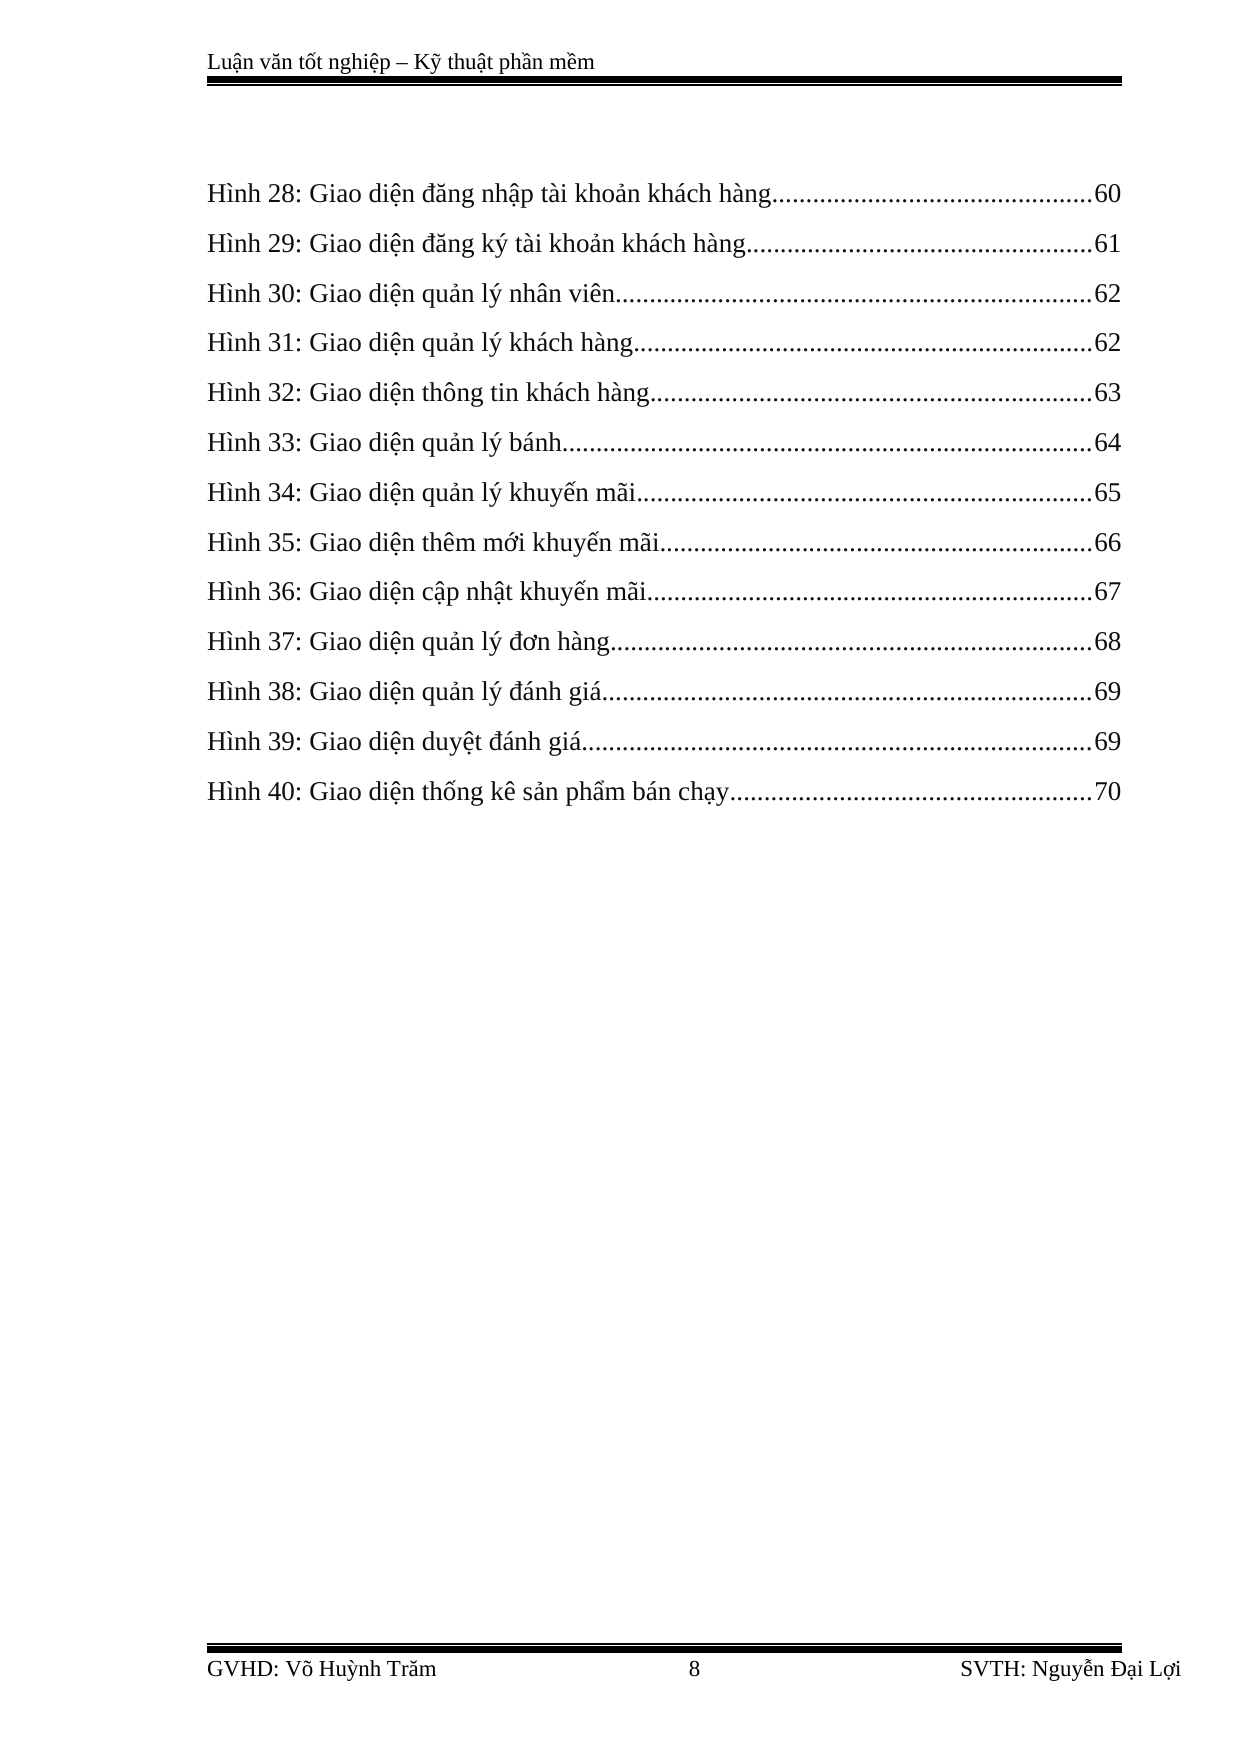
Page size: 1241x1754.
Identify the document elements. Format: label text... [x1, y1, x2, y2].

text Hình 31: Giao diện quản lý khách hàng 62 [207, 327, 1122, 358]
text Hình 38: Giao diện quản lý đánh giá 69 [207, 675, 1122, 706]
text Hình 35: Giao diện thêm mới khuyến mãi 66 [207, 526, 1122, 557]
text Hình 29: Giao diện đăng ký tài khoản khách hàng 61 [207, 227, 1122, 258]
text Hình 36: Giao diện cập nhật khuyến mãi 67 [207, 576, 1122, 607]
text Hình 40: Giao diện thống kê sản phẩm bán chạy 70 [207, 775, 1122, 806]
text Hình 34: Giao diện quản lý khuyến mãi 65 [207, 476, 1122, 507]
text Hình 39: Giao diện duyệt đánh giá 69 [207, 725, 1122, 756]
text Hình 28: Giao diện đăng nhập tài khoản khách hàng 60 [207, 177, 1122, 208]
text Hình 33: Giao diện quản lý bánh 64 [207, 426, 1122, 457]
text Hình 30: Giao diện quản lý nhân viên 62 [207, 277, 1122, 308]
text Hình 32: Giao diện thông tin khách hàng 63 [207, 376, 1122, 407]
text Hình 37: Giao diện quản lý đơn hàng 68 [207, 625, 1122, 656]
